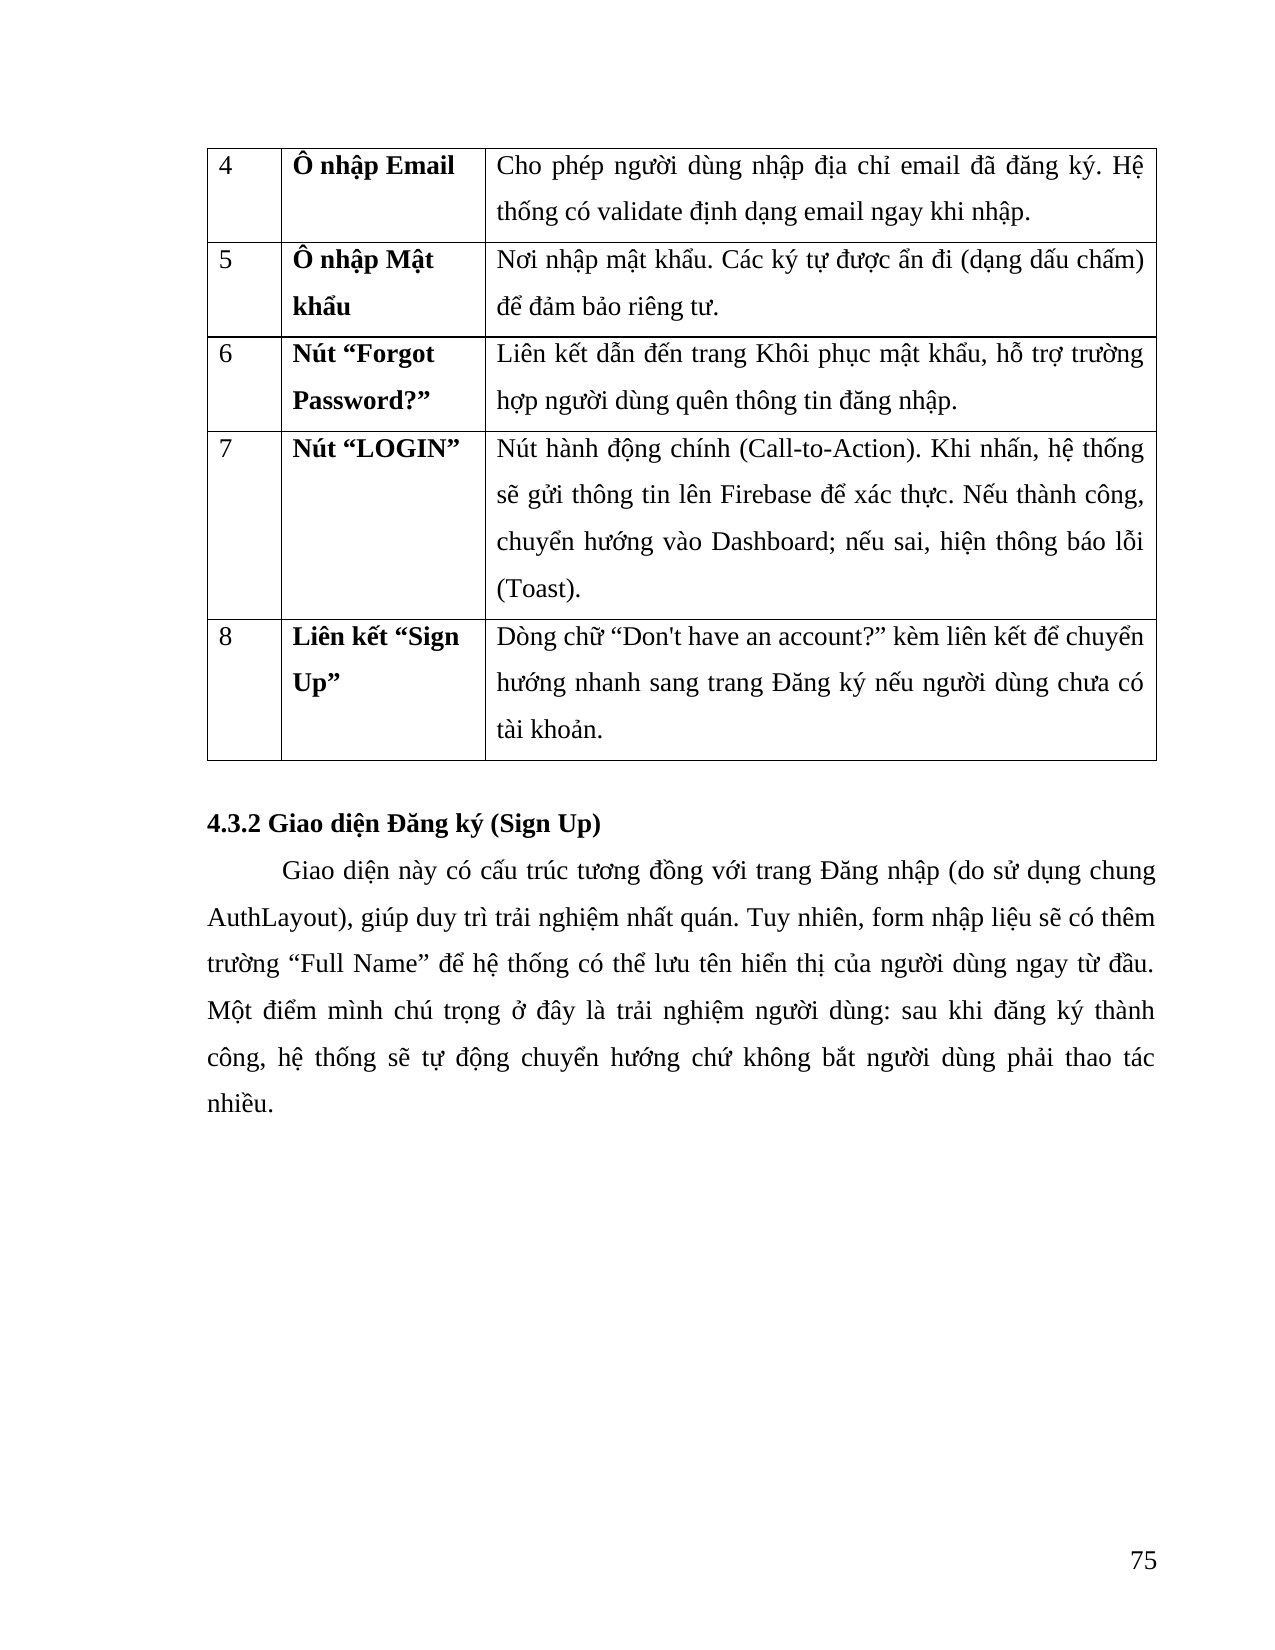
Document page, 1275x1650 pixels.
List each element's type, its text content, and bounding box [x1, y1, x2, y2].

table_cell Nơi nhập mật khẩu. Các ký tự được ẩn đi (dạng dấu chấm) để đảm bảo riêng tư. [486, 243, 1156, 336]
table_cell Liên kết dẫn đến trang Khôi phục mật khẩu, hỗ trợ trường hợp người dùng quên thông tin đăng nhập. [486, 338, 1156, 431]
table_cell 6 [208, 338, 281, 431]
text Giao diện này có cấu trúc tương đồng với trang Đăng nhập (do sử dụng chung AuthLayout), giúp duy trì trải nghiệm nhất quán. Tuy nhiên, form nhập liệu sẽ có thêm trường “Full Name” để hệ thống có thể lưu tên hiển thị của người dùng ngay từ đầu. Một điểm mình chú trọng ở đây là trải nghiệm người dùng: sau khi đăng ký thành công, hệ thống sẽ tự động chuyển hướng chứ không bắt người dùng phải thao tác nhiều. [207, 854, 1157, 1118]
table_cell Ô nhập Mật khẩu [282, 243, 485, 336]
table_cell Ô nhập Email [282, 149, 485, 242]
table_cell Cho phép người dùng nhập địa chỉ email đã đăng ký. Hệ thống có validate định dạng email ngay khi nhập. [486, 149, 1156, 242]
table_cell Nút “LOGIN” [282, 432, 485, 618]
table_cell 7 [208, 432, 281, 618]
table_cell 4 [208, 149, 281, 242]
table_cell Nút “Forgot Password?” [282, 338, 485, 431]
table_cell 8 [208, 620, 281, 759]
text 4.3.2 Giao diện Đăng ký (Sign Up) [207, 807, 1157, 838]
table_cell Dòng chữ “Don't have an account?” kèm liên kết để chuyển hướng nhanh sang trang Đăng ký nếu người dùng chưa có tài khoản. [486, 620, 1156, 759]
table_cell 5 [208, 243, 281, 336]
table_cell Nút hành động chính (Call-to-Action). Khi nhấn, hệ thống sẽ gửi thông tin lên Firebase để xác thực. Nếu thành công, chuyển hướng vào Dashboard; nếu sai, hiện thông báo lỗi (Toast). [486, 432, 1156, 618]
table_cell Liên kết “Sign Up” [282, 620, 485, 759]
